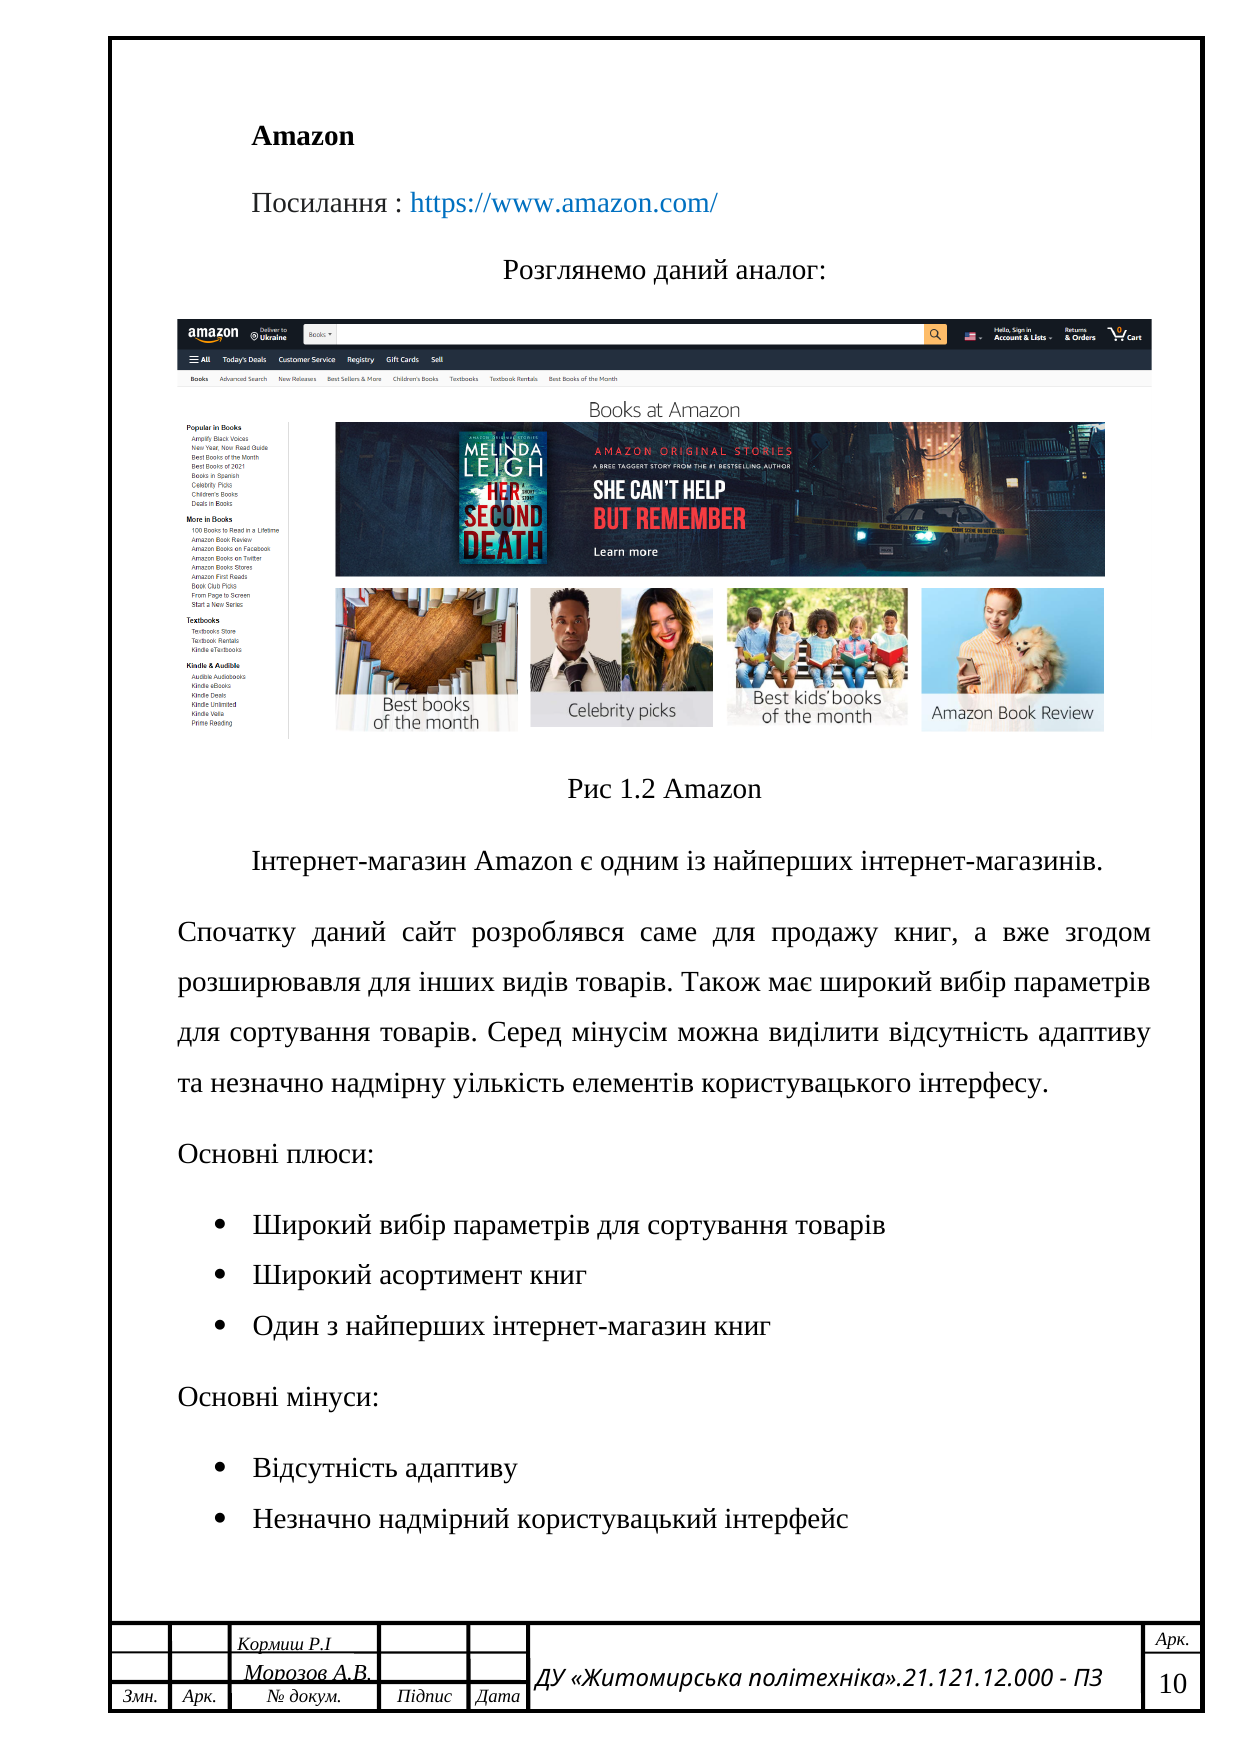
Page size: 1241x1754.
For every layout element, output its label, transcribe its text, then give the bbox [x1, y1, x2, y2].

list Відсутність адаптиву [215, 1450, 1152, 1484]
list Один з найперших інтернет-магазин книг [215, 1308, 1152, 1342]
text Рис 1.2 Amazon [177, 772, 1152, 805]
text Amazon [177, 118, 1152, 152]
text Посилання : https://www.amazon.com/ [177, 185, 1152, 219]
list Широкий вибір параметрів для сортування товарів [215, 1207, 1152, 1241]
list Широкий асортимент книг [215, 1257, 1152, 1291]
picture [177, 319, 1152, 739]
text Розглянемо даний аналог: [177, 252, 1152, 286]
text Основні плюси: [177, 1136, 1152, 1169]
text Інтернет-магазин Amazon є одним із найперших інтернет-магазинів. [177, 843, 1152, 876]
text Спочатку даний сайт розроблявся саме для продажу книг, а вже згодом розширювавля для інших видів товарів. Також має широкий вибір параметрів для сортування товарів. Серед мінусім можна виділити відсутність адаптиву та незначно надмірну уількість елементів користувацького інтерфесу. [177, 914, 1152, 1098]
text Основні мінуси: [177, 1379, 1152, 1413]
list Незначно надмірний користувацький інтерфейс [215, 1501, 1152, 1534]
